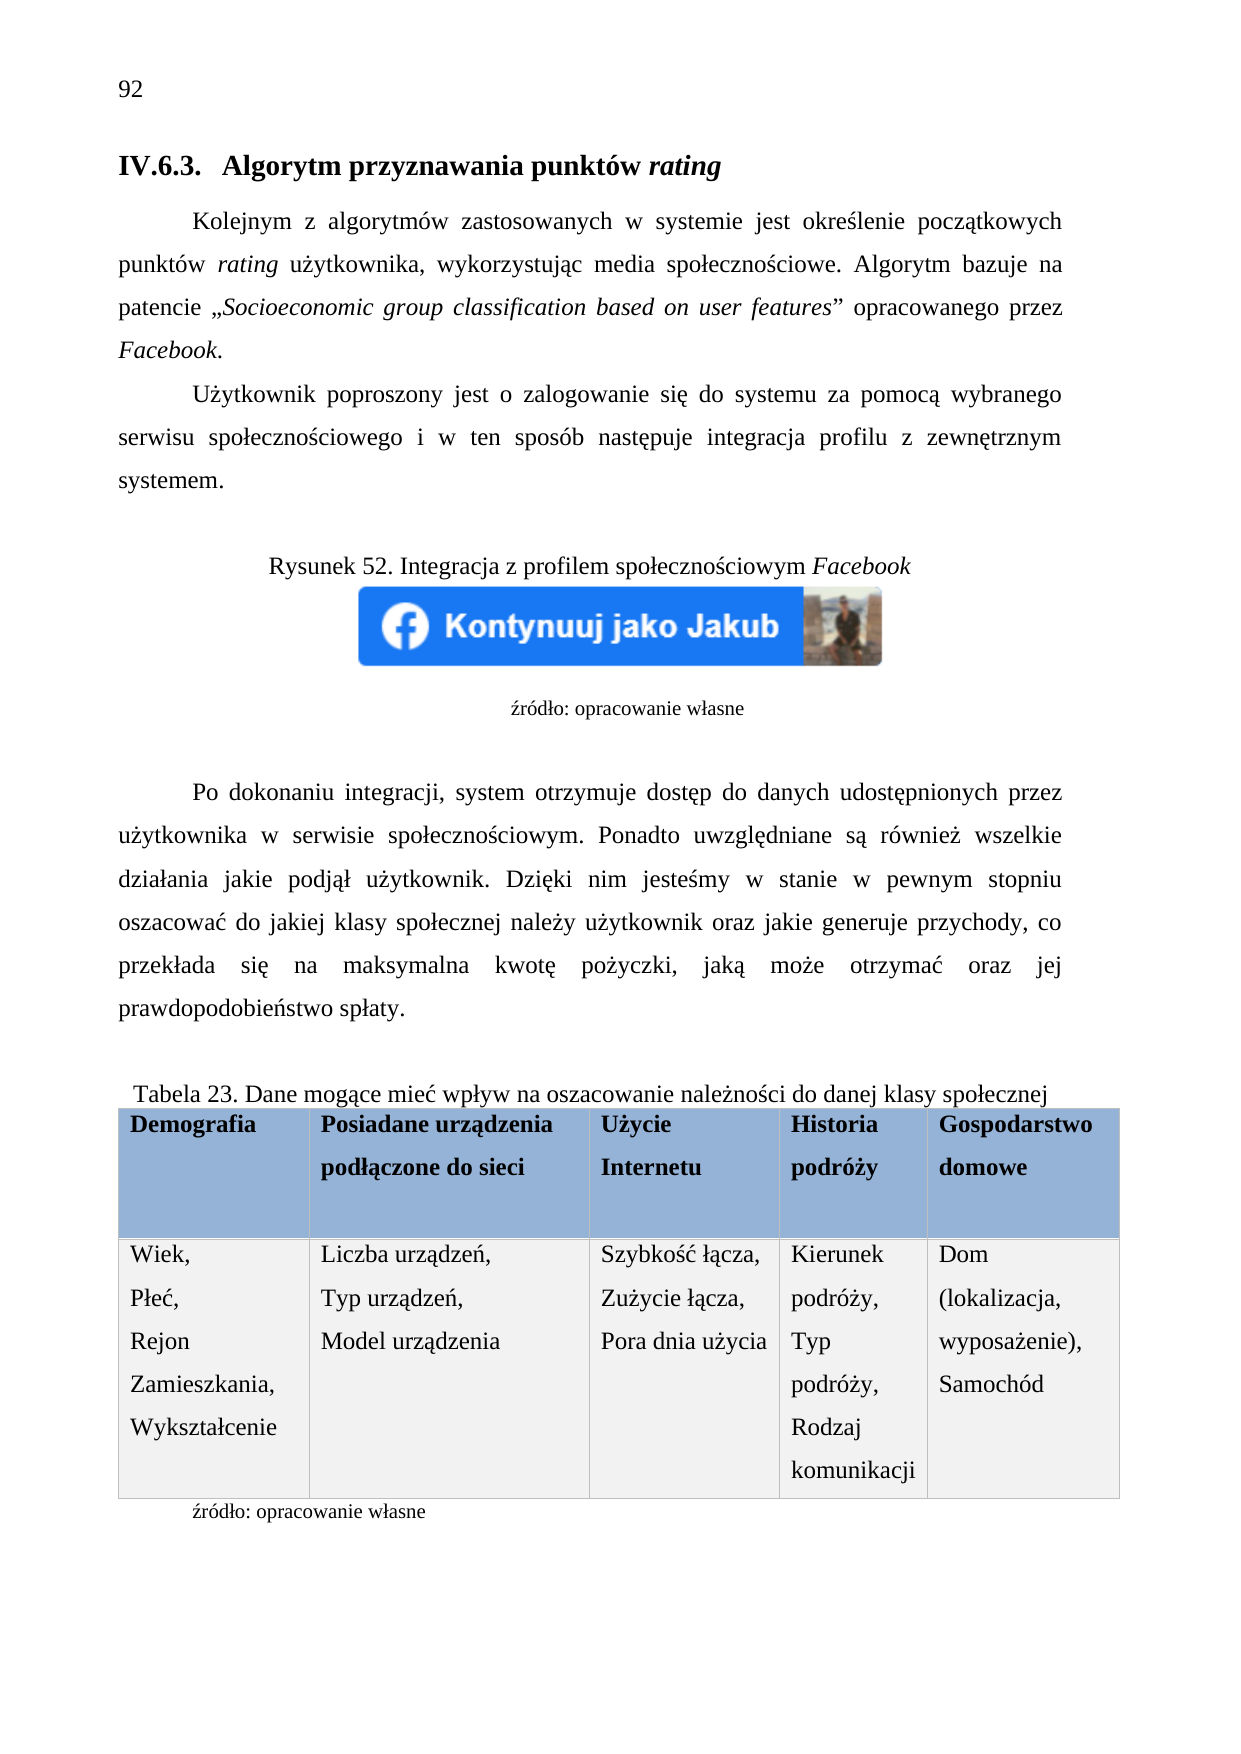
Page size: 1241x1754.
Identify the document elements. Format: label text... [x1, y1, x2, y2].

text Po dokonaniu integracji, system otrzymuje dostęp do danych udostępnionych przez użytkownika w serwisie społecznościowym. Ponadto uwzględniane są również wszelkie działania jakie podjął użytkownik. Dzięki nim jesteśmy w stanie w pewnym stopniu oszacować do jakiej klasy społecznej należy użytkownik oraz jakie generuje przychody, co przekłada się na maksymalna kwotę pożyczki, jaką może otrzymać oraz jej prawdopodobieństwo spłaty. [118, 777, 1063, 1022]
table_header Użycie Internetu [590, 1109, 779, 1238]
subtitle Algorytm przyznawania punktów rating [118, 148, 1063, 181]
table_cell Szybkość łącza, Zużycie łącza, Pora dnia użycia [590, 1240, 779, 1498]
table_cell Wiek, Płeć, Rejon Zamieszkania, Wykształcenie [119, 1240, 309, 1498]
table_cell Kierunek podróży, Typ podróży, Rodzaj komunikacji [780, 1240, 927, 1498]
table_header Demografia [119, 1109, 309, 1238]
text Kolejnym z algorytmów zastosowanych w systemie jest określenie początkowych punktów rating użytkownika, wykorzystując media społecznościowe. Algorytm bazuje na patencie „Socioeconomic group classification based on user features” opracowanego przez Facebook. [118, 206, 1063, 364]
text Użytkownik poproszony jest o zalogowanie się do systemu za pomocą wybranego serwisu społecznościowego i w ten sposób następuje integracja profilu z zewnętrznym systemem. [118, 379, 1063, 494]
table_header Posiadane urządzenia podłączone do sieci [310, 1109, 589, 1238]
text źródło: opracowanie własne [118, 696, 1063, 763]
table_cell Liczba urządzeń, Typ urządzeń, Model urządzenia [310, 1240, 589, 1498]
table_cell Dom (lokalizacja, wyposażenie), Samochód [928, 1240, 1119, 1498]
picture [355, 580, 901, 682]
text Rysunek 52. Integracja z profilem społecznościowym Facebook [118, 551, 1063, 580]
text źródło: opracowanie własne [118, 1499, 1063, 1523]
table_header Gospodarstwo domowe [928, 1109, 1119, 1238]
text Tabela 23. Dane mogące mieć wpływ na oszacowanie należności do danej klasy społecznej [118, 1079, 1063, 1108]
table_header Historia podróży [780, 1109, 927, 1238]
